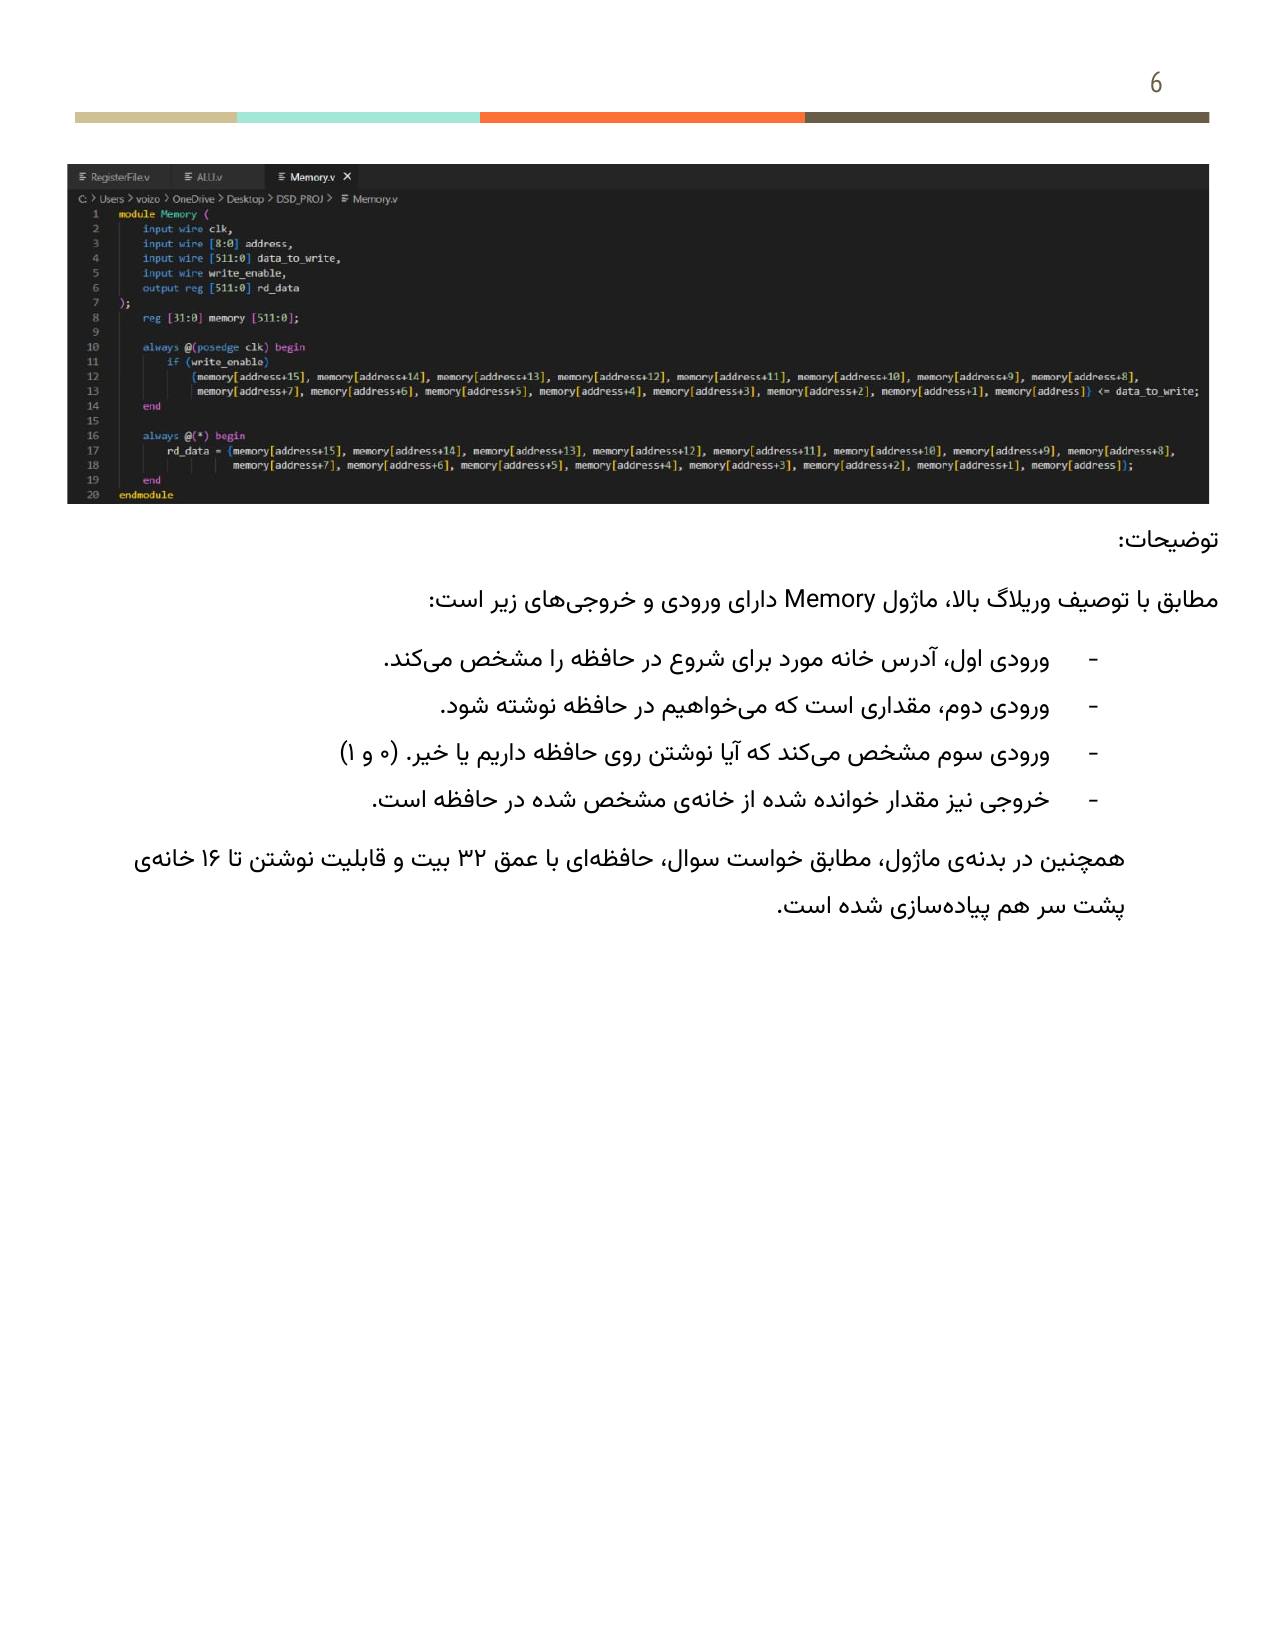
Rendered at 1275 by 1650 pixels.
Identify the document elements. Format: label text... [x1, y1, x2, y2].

list ورودی اول، آدرس خانه‌ مورد برای شروع در حافظه را مشخص می‌کند. [85, 641, 1087, 680]
text توضیحات: [85, 522, 1219, 561]
text مطابق با توصیف وریلاگ بالا، ماژول Memory دارای ورودی و خروجی‌های زیر است: [85, 581, 1219, 620]
list ورودی دوم، مقداری است که می‌خواهیم در حافظه نوشته شود. [85, 688, 1087, 727]
list ورودی سوم مشخص می‌کند که آیا نوشتن روی حافظه داریم یا خیر. (۰ و ۱) [85, 734, 1087, 773]
list خروجی نیز مقدار خوانده شده از خانه‌ی مشخص شده در حافظه است. [85, 781, 1087, 820]
picture [67, 164, 1210, 504]
text همچنین در بدنه‌ی ماژول، مطابق خواست سوال، حافظه‌ای با عمق ۳۲ بیت و قابلیت نوشتن تا ۱۶ خانه‌ی پشت سر هم پیاده‌سازی شده است. [85, 841, 1125, 927]
picture [75, 112, 1210, 123]
